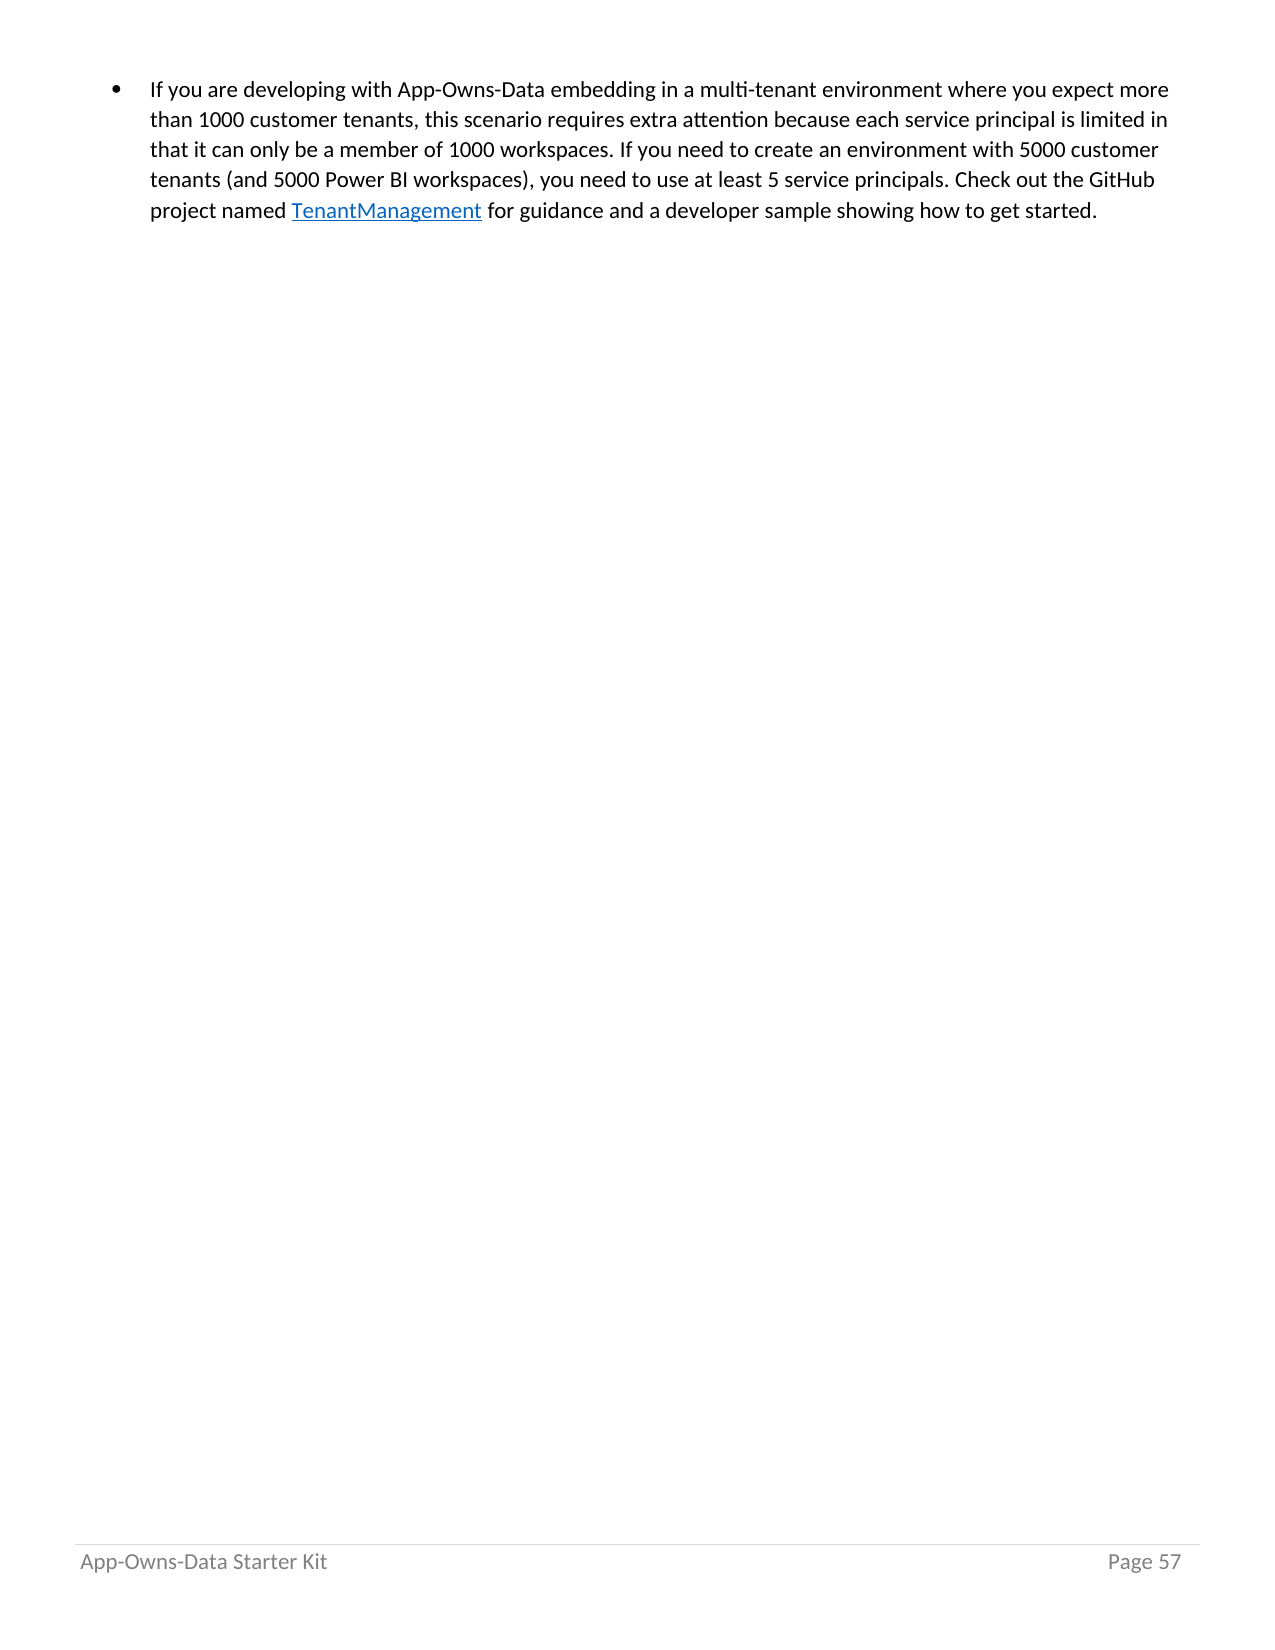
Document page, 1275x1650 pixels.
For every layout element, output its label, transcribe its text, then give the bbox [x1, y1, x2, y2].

list If you are developing with App-Owns-Data embedding in a multi-tenant environment where you expect more than 1000 customer tenants, this scenario requires extra attention because each service principal is limited in that it can only be a member of 1000 workspaces. If you need to create an environment with 5000 customer tenants (and 5000 Power BI workspaces), you need to use at least 5 service principals. Check out the GitHub project named TenantManagement for guidance and a developer sample showing how to get started. [112, 75, 1200, 224]
